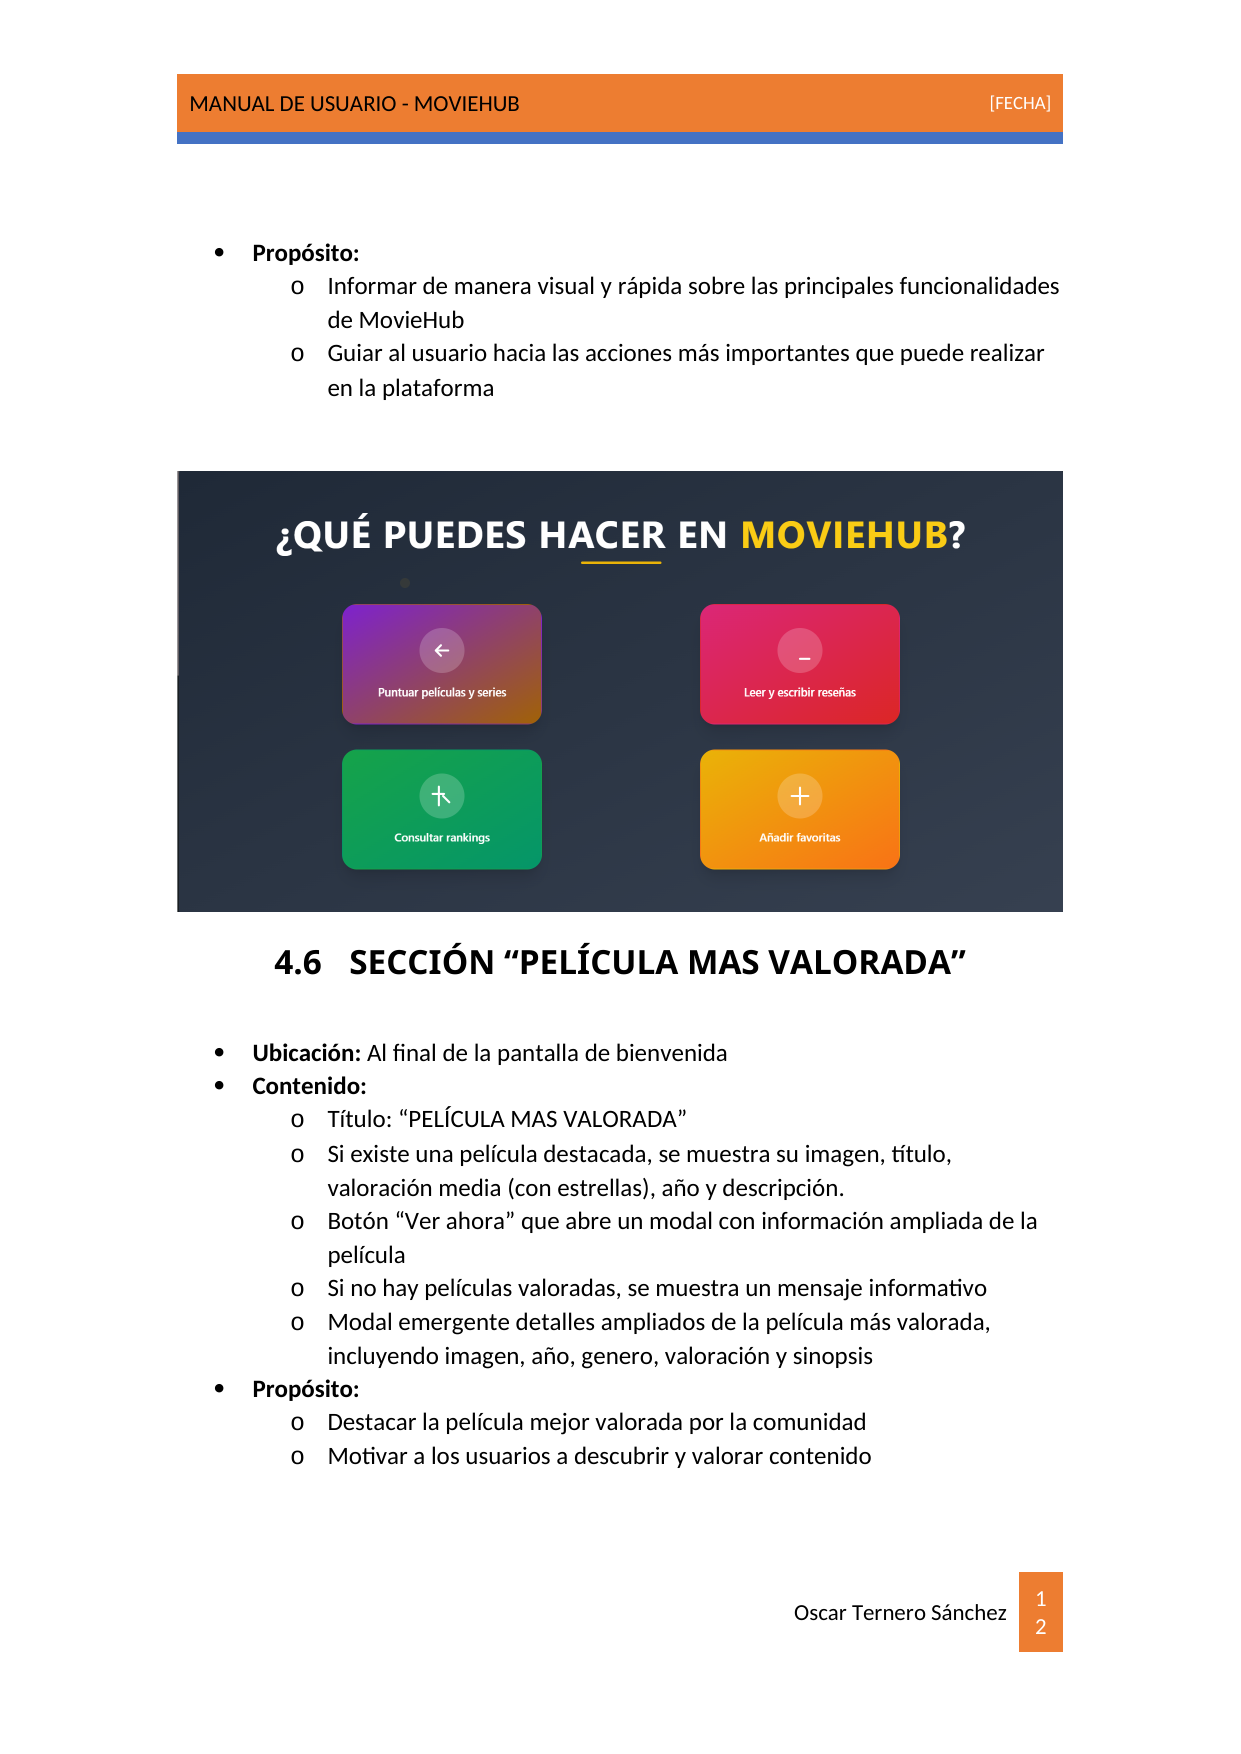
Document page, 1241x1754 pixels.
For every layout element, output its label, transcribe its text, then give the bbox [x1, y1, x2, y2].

list Guiar al usuario hacia las acciones más importantes que puede realizar en la plataforma [290, 338, 1063, 402]
list Si existe una película destacada, se muestra su imagen, título, valoración media (con estrellas), año y descripción. [290, 1138, 1063, 1202]
picture [177, 471, 1063, 912]
list Título: “PELÍCULA MAS VALORADA” [290, 1103, 1063, 1135]
list Botón “Ver ahora” que abre un modal con información ampliada de la película [290, 1205, 1063, 1269]
list Propósito: [215, 1373, 1063, 1404]
list Modal emergente detalles ampliados de la película más valorada, incluyendo imagen, año, genero, valoración y sinopsis [290, 1306, 1063, 1371]
list Ubicación: Al final de la pantalla de bienvenida [215, 1038, 1063, 1068]
list Propósito: [215, 238, 1063, 268]
list Si no hay películas valoradas, se muestra un mensaje informativo [290, 1272, 1063, 1304]
list Contenido: [215, 1071, 1063, 1101]
list Informar de manera visual y rápida sobre las principales funcionalidades de MovieHub [290, 271, 1063, 335]
list Motivar a los usuarios a descubrir y valorar contenido [290, 1440, 1063, 1472]
subtitle SECCIÓN “PELÍCULA MAS VALORADA” [177, 939, 1063, 984]
list Destacar la película mejor valorada por la comunidad [290, 1406, 1063, 1438]
